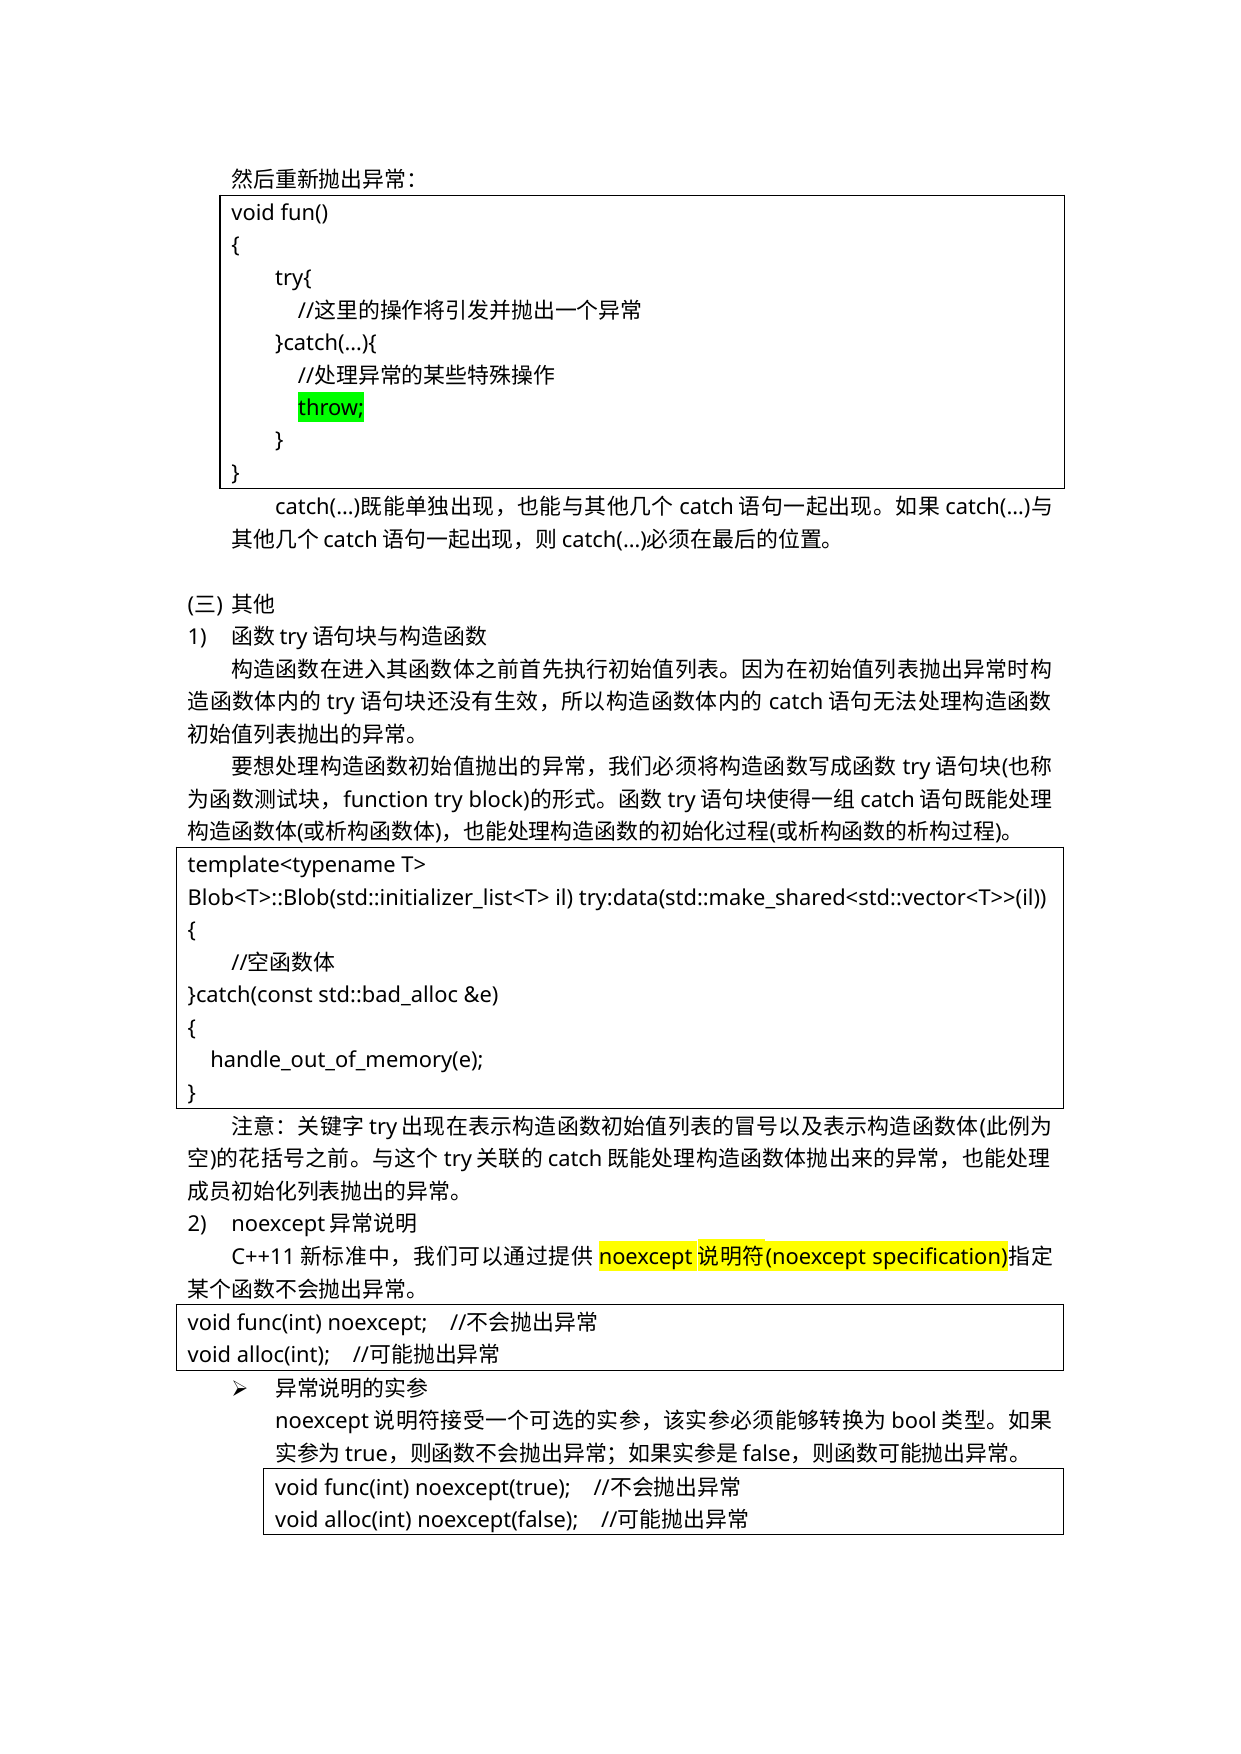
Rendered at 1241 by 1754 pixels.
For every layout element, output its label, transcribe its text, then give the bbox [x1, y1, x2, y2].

text 构造函数在进入其函数体之前首先执行初始值列表。因为在初始值列表抛出异常时构造函数体内的try语句块还没有生效，所以构造函数体内的catch语句无法处理构造函数初始值列表抛出的异常。 [187, 652, 1053, 749]
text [231, 162, 1053, 194]
table_header void func(int) noexcept(true); //不会抛出异常 void alloc(int) noexcept(false); //可能抛出异常 [264, 1469, 1063, 1534]
list noexcept说明符接受一个可选的实参，该实参必须能够转换为bool类型。如果实参为true，则函数不会抛出异常；如果实参是false，则函数可能抛出异常。 [275, 1403, 1053, 1468]
list 函数try语句块与构造函数 [187, 619, 1053, 652]
list 异常说明的实参 [231, 1371, 1053, 1403]
table_header void fun() { try{ //这里的操作将引发并抛出一个异常 }catch(…){ //处理异常的某些特殊操作 throw; } } [221, 196, 1064, 488]
text catch(…)既能单独出现，也能与其他几个catch语句一起出现。如果catch(…)与其他几个catch语句一起出现，则catch(…)必须在最后的位置。 [231, 489, 1053, 554]
text 注意：关键字try出现在表示构造函数初始值列表的冒号以及表示构造函数体(此例为空)的花括号之前。与这个try关联的catch既能处理构造函数体抛出来的异常，也能处理成员初始化列表抛出的异常。 [187, 1109, 1053, 1206]
list noexcept异常说明 [187, 1206, 1053, 1239]
text C++11新标准中，我们可以通过提供noexcept说明符(noexcept specification)指定某个函数不会抛出异常。 [187, 1239, 1053, 1304]
list 其他 [187, 587, 1053, 619]
table_header template<typename T> Blob<T>::Blob(std::initializer_list<T> il) try:data(std::make_shared<std::vector<T>>(il)) { //空函数体 }catch(const std::bad_alloc &e) { handle_out_of_memory(e); } [177, 848, 1063, 1108]
table_header void func(int) noexcept; //不会抛出异常 void alloc(int); //可能抛出异常 [177, 1305, 1063, 1370]
text 要想处理构造函数初始值抛出的异常，我们必须将构造函数写成函数try语句块(也称为函数测试块，function try block)的形式。函数try语句块使得一组catch语句既能处理构造函数体(或析构函数体)，也能处理构造函数的初始化过程(或析构函数的析构过程)。 [187, 749, 1053, 847]
